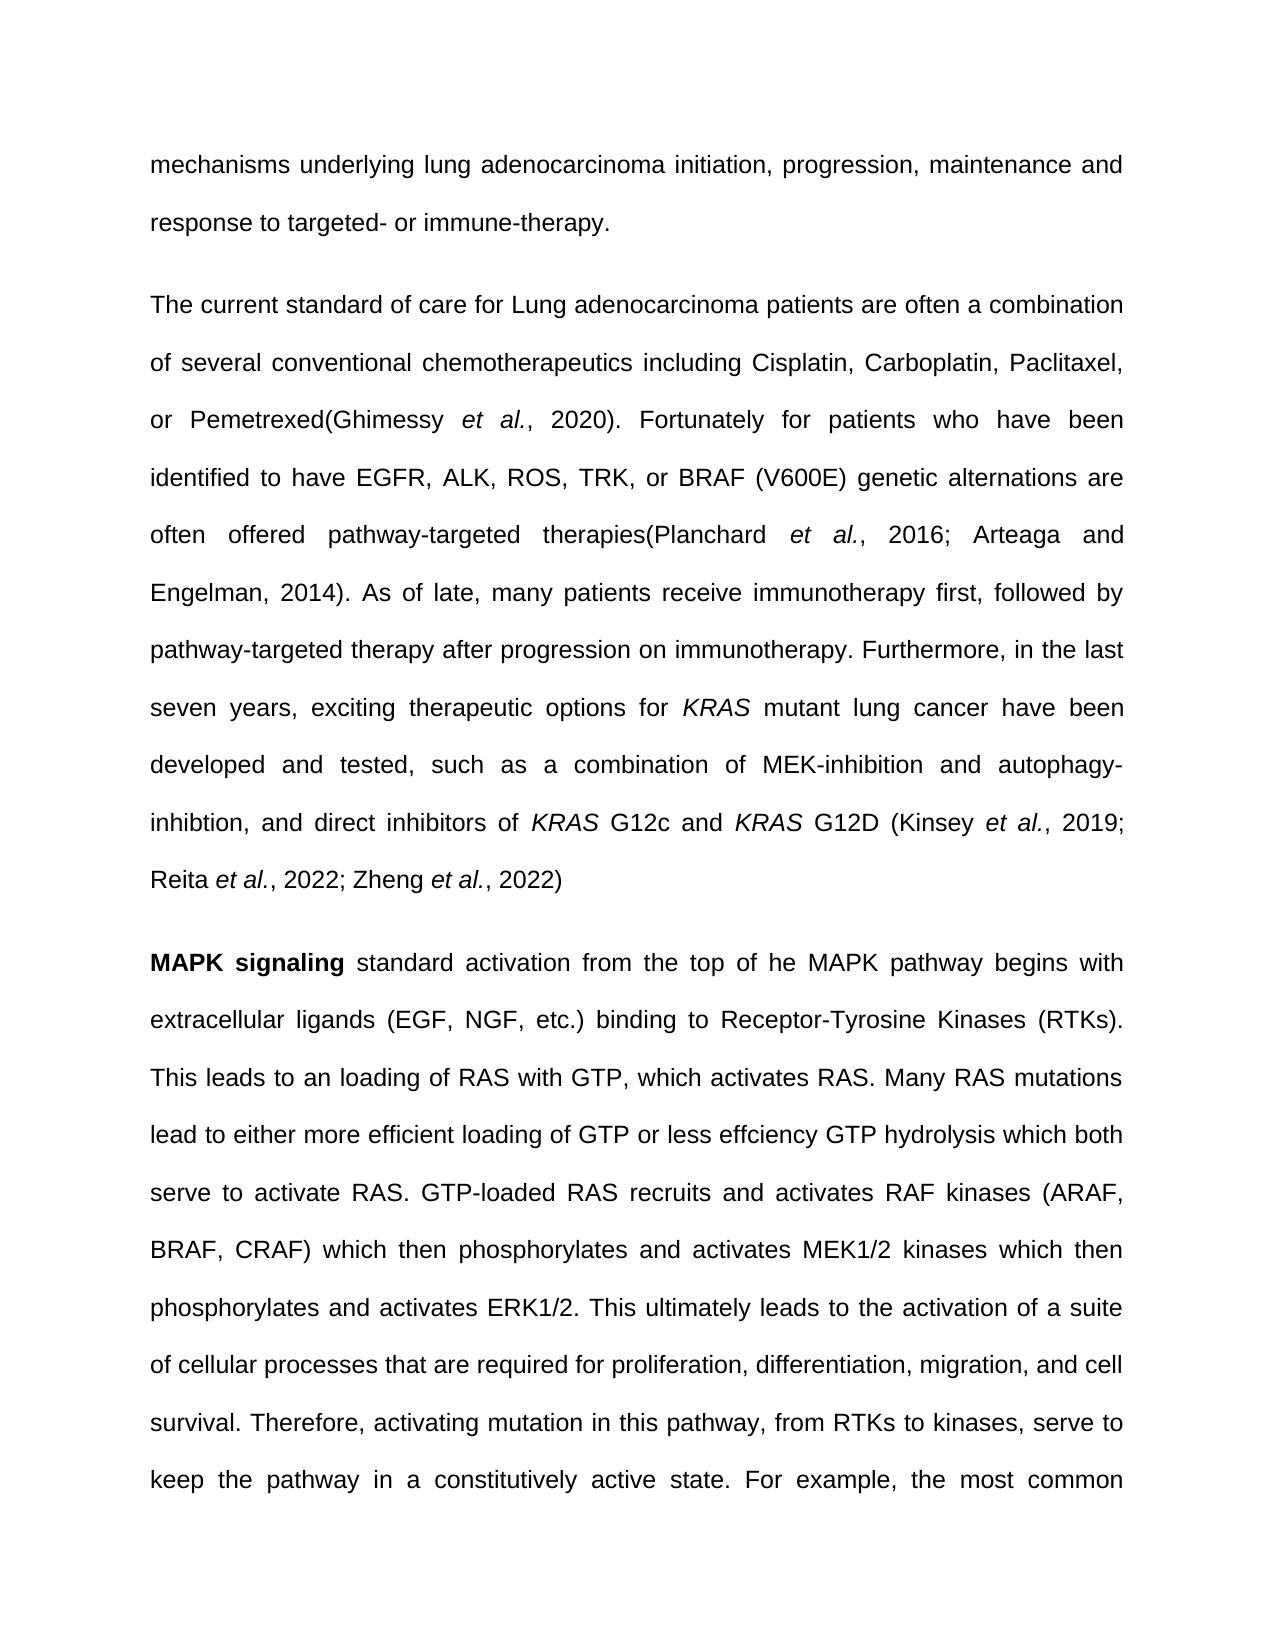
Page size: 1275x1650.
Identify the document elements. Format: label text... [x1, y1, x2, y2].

text The current standard of care for Lung adenocarcinoma patients are often a combination of several conventional chemotherapeutics including Cisplatin, Carboplatin, Paclitaxel, or Pemetrexed(Ghimessy et al., 2020). Fortunately for patients who have been identified to have EGFR, ALK, ROS, TRK, or BRAF (V600E) genetic alternations are often offered pathway-targeted therapies(Planchard et al., 2016; Arteaga and Engelman, 2014). As of late, many patients receive immunotherapy first, followed by pathway-targeted therapy after progression on immunotherapy. Furthermore, in the last seven years, exciting therapeutic options for KRAS mutant lung cancer have been developed and tested, such as a combination of MEK-inhibition and autophagy-inhibtion, and direct inhibitors of KRAS G12c and KRAS G12D (Kinsey et al., 2019; Reita et al., 2022; Zheng et al., 2022) [150, 290, 1125, 894]
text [150, 947, 1125, 1494]
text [150, 150, 1125, 236]
